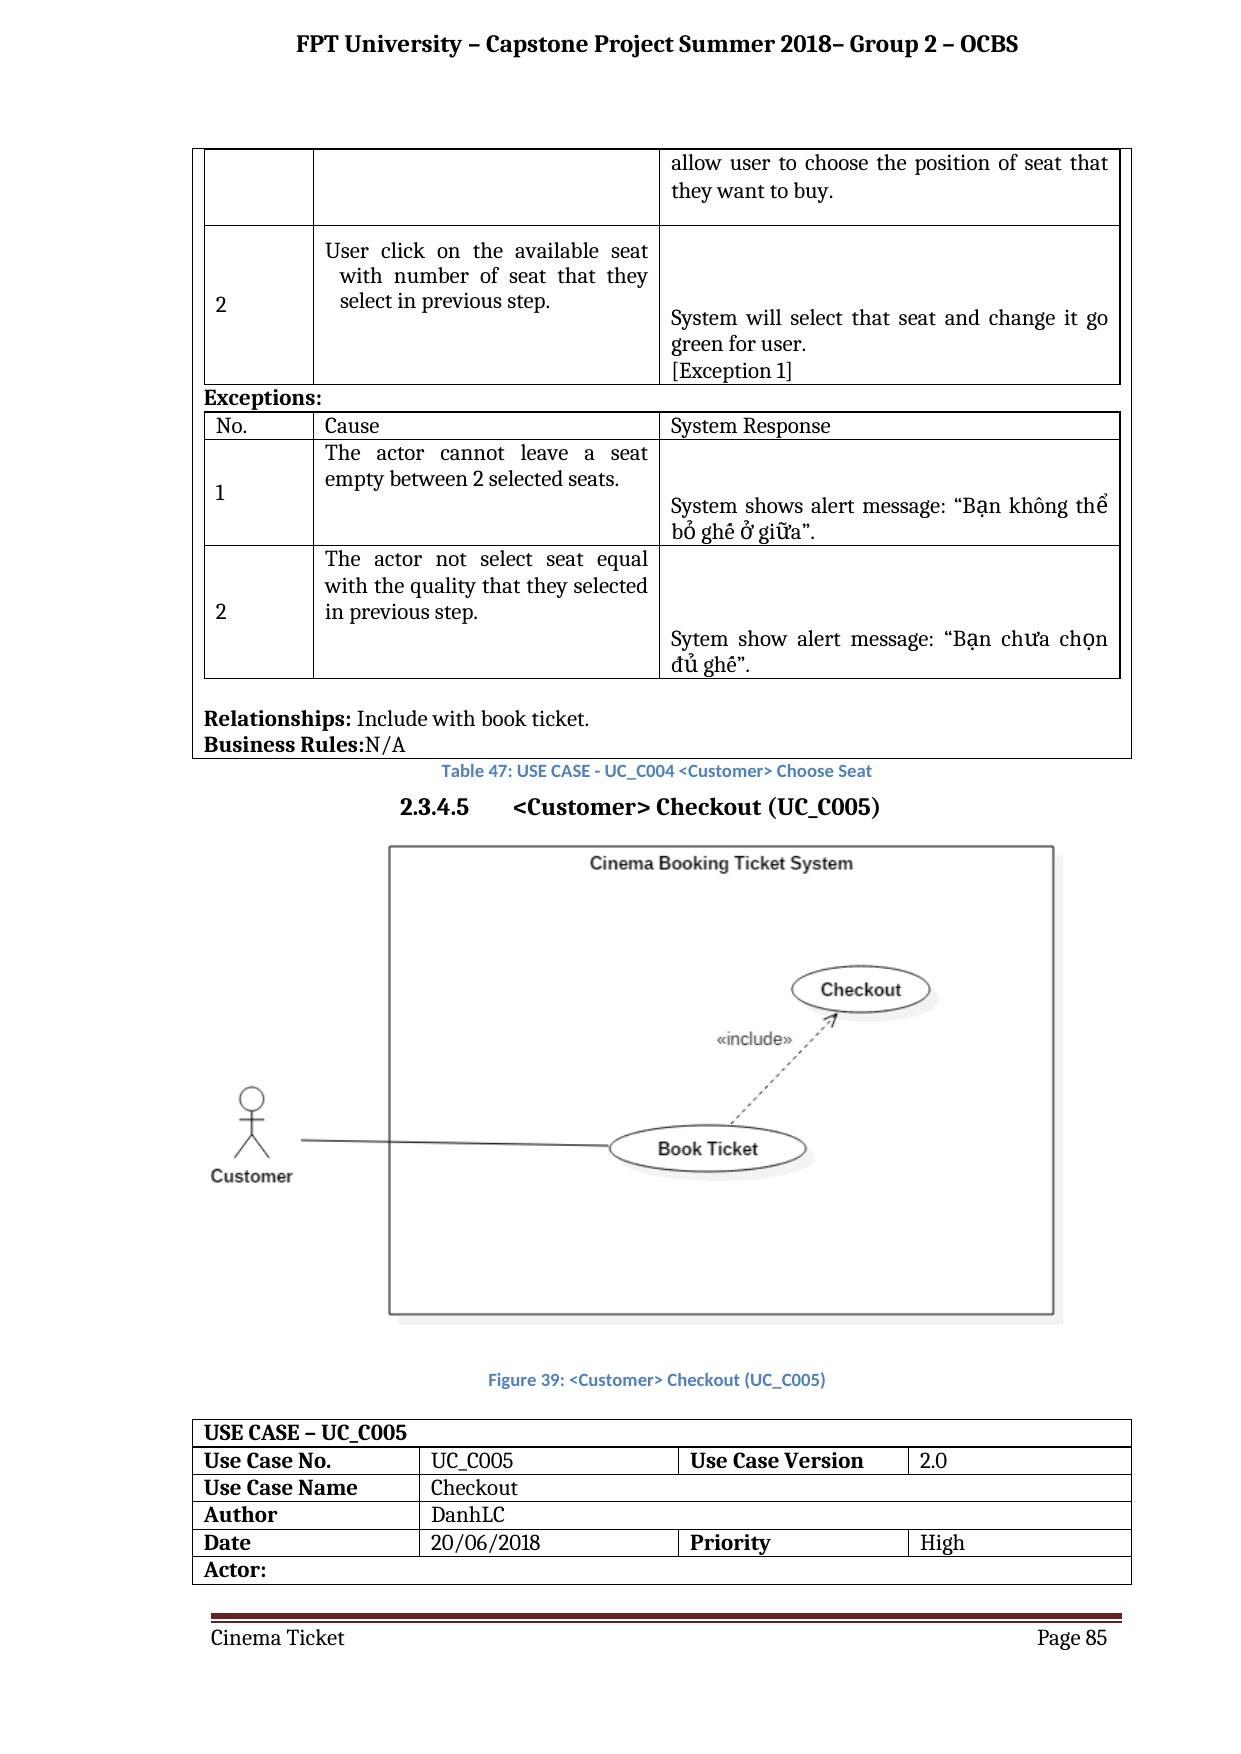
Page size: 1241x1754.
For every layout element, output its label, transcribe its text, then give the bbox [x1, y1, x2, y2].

table_cell 2.0 [909, 1448, 1131, 1474]
table_cell UC_C005 [420, 1448, 678, 1474]
picture [192, 833, 1108, 1369]
table_cell Use Case Name [193, 1475, 419, 1501]
table_header USE CASE – UC_C005 [193, 1420, 1131, 1446]
table_cell Checkout [420, 1475, 1131, 1501]
table_cell 20/06/2018 [420, 1530, 678, 1556]
subtitle <Customer> Checkout (UC_C005) [400, 792, 1122, 821]
table_cell Use Case Version [679, 1448, 908, 1474]
table_cell Author [193, 1502, 419, 1529]
table_cell DanhLC [420, 1502, 1131, 1529]
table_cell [193, 1557, 1131, 1583]
text Table : USE CASE - UC_C004 <Customer> Choose Seat [192, 759, 1122, 782]
table_cell Priority [679, 1530, 908, 1556]
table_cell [193, 149, 1131, 758]
text Figure 39: <Customer> Checkout (UC_C005) [192, 1368, 1122, 1391]
table_cell Date [193, 1530, 419, 1556]
table_cell High [909, 1530, 1131, 1556]
table_cell Use Case No. [193, 1448, 419, 1474]
